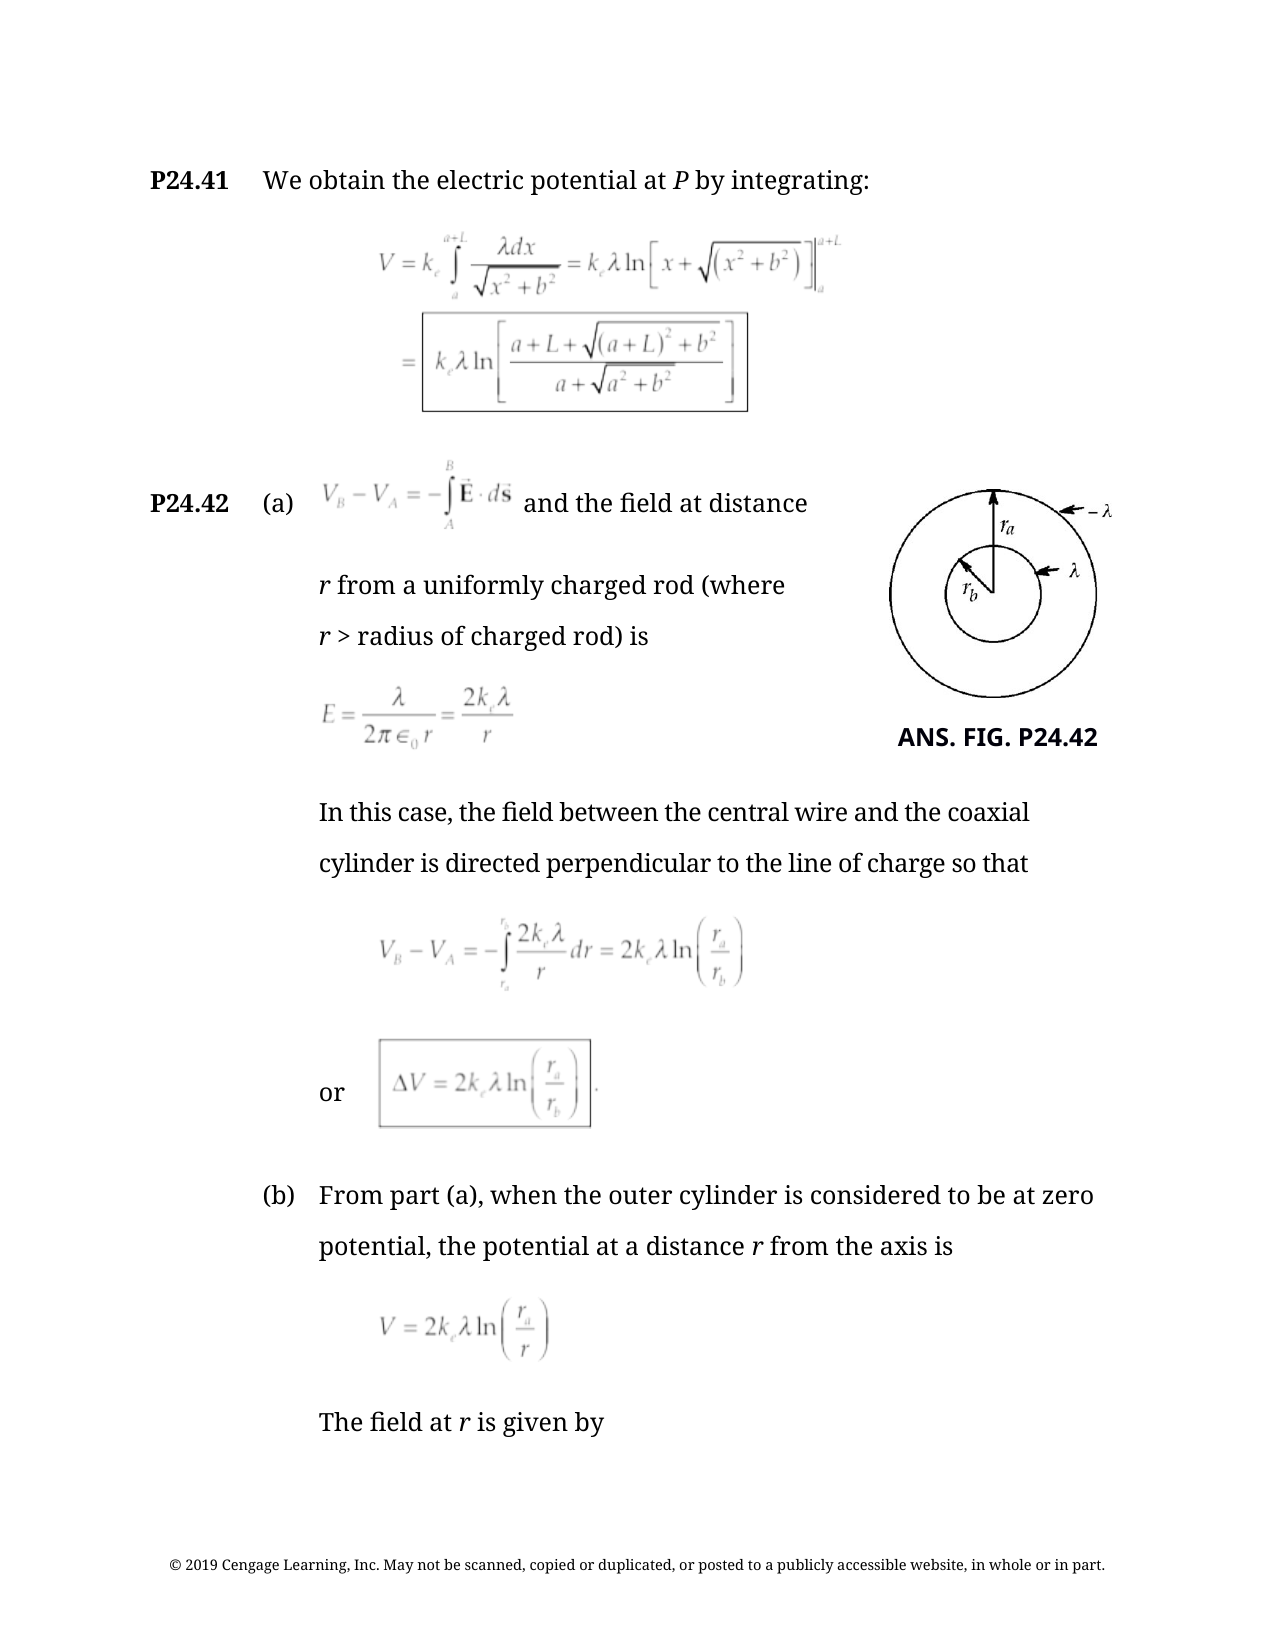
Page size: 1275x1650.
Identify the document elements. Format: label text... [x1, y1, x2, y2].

text P24.42 (a) and the field at distance r from a uniformly charged rod (where r > radius of charged rod) is [150, 456, 1125, 652]
text P24.41 We obtain the electric potential at P by integrating: [150, 162, 1125, 197]
text or [150, 1034, 1125, 1148]
text The field at r is given by [150, 1405, 1125, 1439]
picture [889, 652, 1112, 698]
text (b) From part (a), when the outer cylinder is considered to be at zero potential, the potential at a distance r from the axis is [150, 1178, 1125, 1263]
text In this case, the field between the central wire and the coaxial cylinder is directed perpendicular to the line of charge so that [150, 795, 1125, 880]
